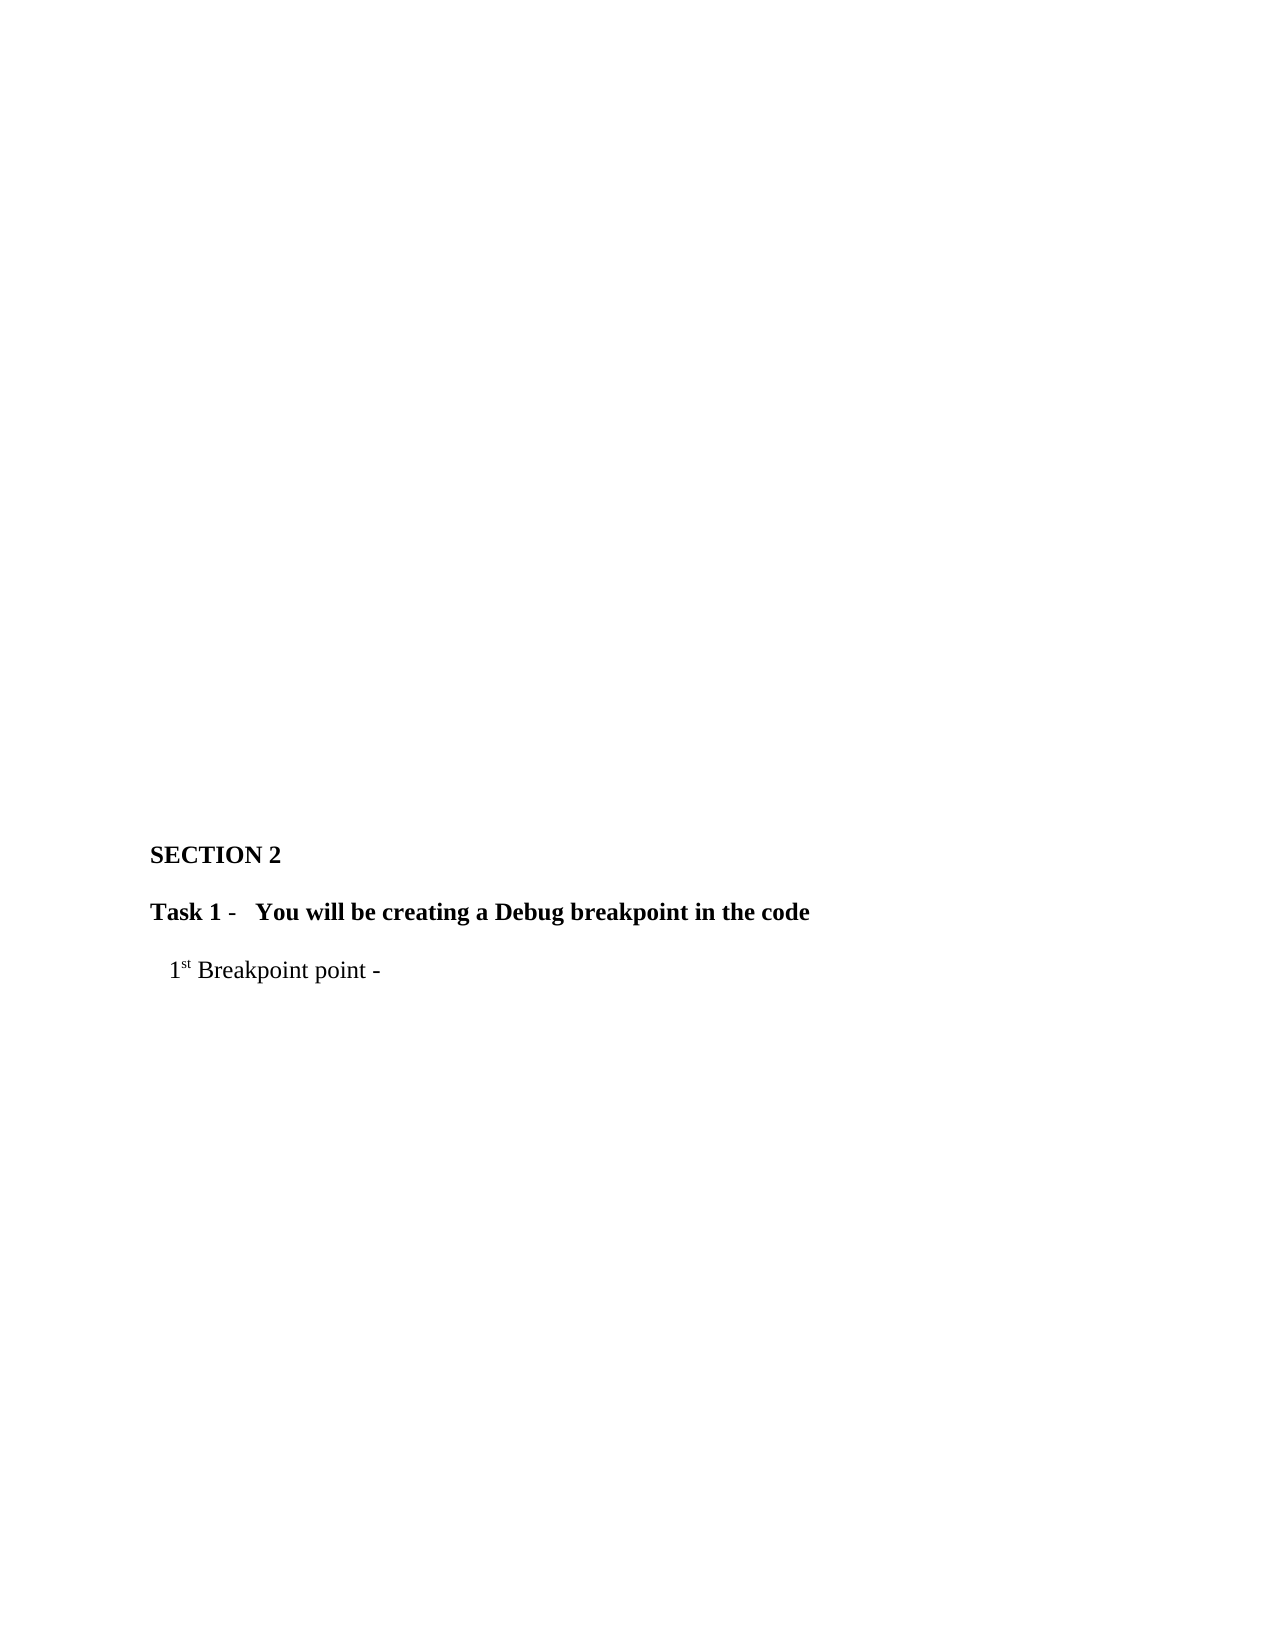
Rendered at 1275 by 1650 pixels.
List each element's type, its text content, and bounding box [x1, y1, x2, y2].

text Task 1 - You will be creating a Debug breakpoint in the code [150, 897, 1125, 926]
text 1st Breakpoint point - [169, 955, 1125, 984]
text SECTION 2 [150, 840, 1125, 869]
